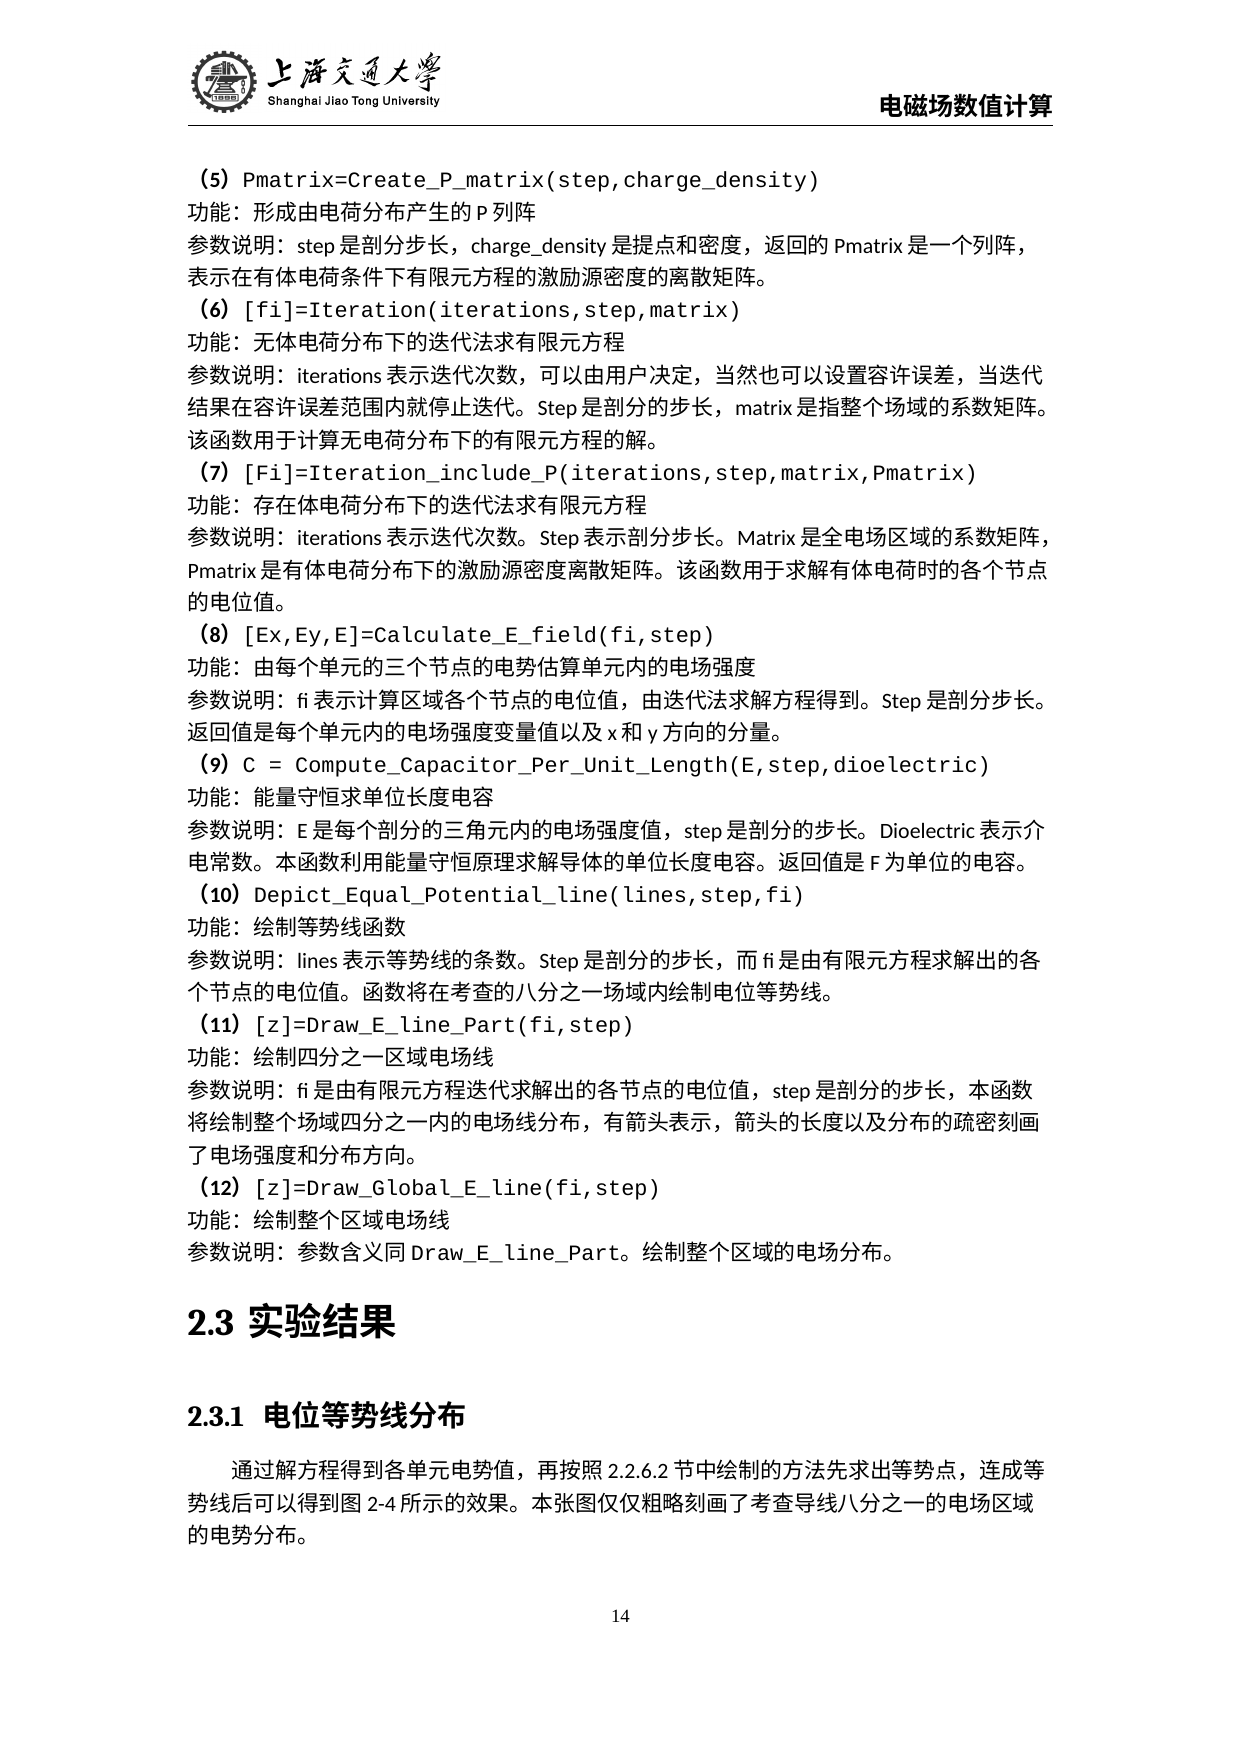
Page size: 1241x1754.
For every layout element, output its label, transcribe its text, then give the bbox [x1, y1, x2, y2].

text 参数说明：参数含义同Draw_E_line_Part。绘制整个区域的电场分布。 [187, 1235, 1053, 1267]
subtitle 实验结果 [187, 1288, 1053, 1353]
text 参数说明：step是剖分步长，charge_density是提点和密度，返回的Pmatrix是一个列阵，表示在有体电荷条件下有限元方程的激励源密度的离散矩阵。 [187, 227, 1053, 292]
subtitle 电位等势线分布 [187, 1381, 1053, 1446]
text 功能：绘制等势线函数 [187, 910, 1053, 942]
text 功能：由每个单元的三个节点的电势估算单元内的电场强度 [187, 650, 1053, 682]
text （11）[z]=Draw_E_line_Part(fi,step) [187, 1007, 1053, 1040]
text 参数说明：lines表示等势线的条数。Step是剖分的步长，而fi是由有限元方程求解出的各个节点的电位值。函数将在考查的八分之一场域内绘制电位等势线。 [187, 942, 1053, 1007]
text 功能：绘制整个区域电场线 [187, 1202, 1053, 1235]
text 通过解方程得到各单元电势值，再按照.2节中绘制的方法先求出等势点，连成等势线后可以得到图2-4所示的效果。本张图仅仅粗略刻画了考查导线八分之一的电场区域的电势分布。 [187, 1453, 1053, 1550]
text 参数说明：fi表示计算区域各个节点的电位值，由迭代法求解方程得到。Step是剖分步长。返回值是每个单元内的电场强度变量值以及x和y方向的分量。 [187, 682, 1053, 747]
text 功能：形成由电荷分布产生的P列阵 [187, 195, 1053, 227]
text 功能：存在体电荷分布下的迭代法求有限元方程 [187, 487, 1053, 520]
text 功能：无体电荷分布下的迭代法求有限元方程 [187, 325, 1053, 357]
text （6）[fi]=Iteration(iterations,step,matrix) [187, 292, 1053, 325]
text （5）Pmatrix=Create_P_matrix(step,charge_density) [187, 162, 1053, 195]
text 功能：能量守恒求单位长度电容 [187, 780, 1053, 812]
text 参数说明：iterations表示迭代次数。Step表示剖分步长。Matrix是全电场区域的系数矩阵，Pmatrix是有体电荷分布下的激励源密度离散矩阵。该函数用于求解有体电荷时的各个节点的电位值。 [187, 520, 1053, 617]
text 参数说明：fi是由有限元方程迭代求解出的各节点的电位值，step是剖分的步长，本函数将绘制整个场域四分之一内的电场线分布，有箭头表示，箭头的长度以及分布的疏密刻画了电场强度和分布方向。 [187, 1072, 1053, 1170]
text 参数说明：E是每个剖分的三角元内的电场强度值，step是剖分的步长。Dioelectric表示介电常数。本函数利用能量守恒原理求解导体的单位长度电容。返回值是F为单位的电容。 [187, 812, 1053, 877]
text （10）Depict_Equal_Potential_line(lines,step,fi) [187, 877, 1053, 910]
text 参数说明：iterations表示迭代次数，可以由用户决定，当然也可以设置容许误差，当迭代结果在容许误差范围内就停止迭代。Step是剖分的步长，matrix是指整个场域的系数矩阵。该函数用于计算无电荷分布下的有限元方程的解。 [187, 357, 1053, 455]
text （9）C = Compute_Capacitor_Per_Unit_Length(E,step,dioelectric) [187, 747, 1053, 780]
text （8）[Ex,Ey,E]=Calculate_E_field(fi,step) [187, 617, 1053, 650]
text （7）[Fi]=Iteration_include_P(iterations,step,matrix,Pmatrix) [187, 455, 1053, 487]
text （12）[z]=Draw_Global_E_line(fi,step) [187, 1170, 1053, 1202]
text 功能：绘制四分之一区域电场线 [187, 1040, 1053, 1072]
